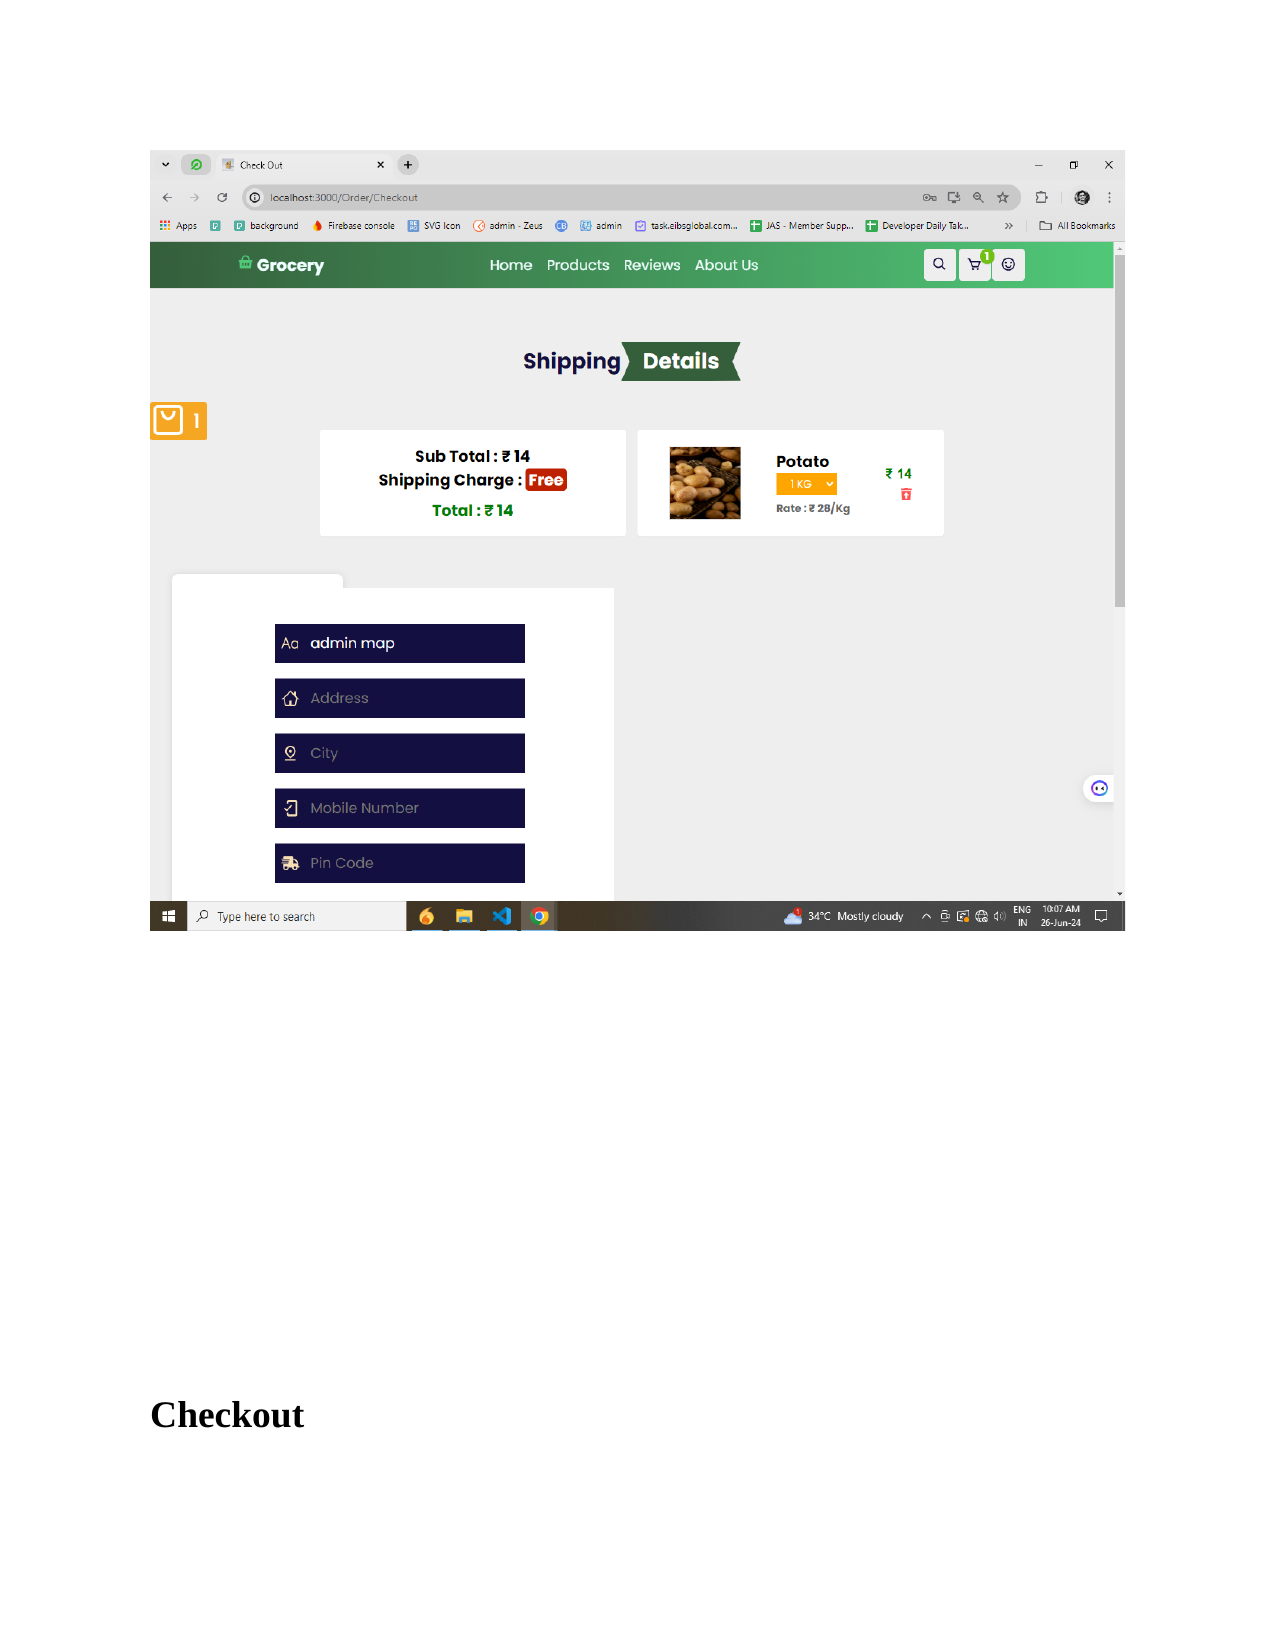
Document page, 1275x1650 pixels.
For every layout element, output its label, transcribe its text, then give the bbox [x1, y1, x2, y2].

text Checkout [150, 1392, 1125, 1435]
picture [150, 150, 1125, 931]
